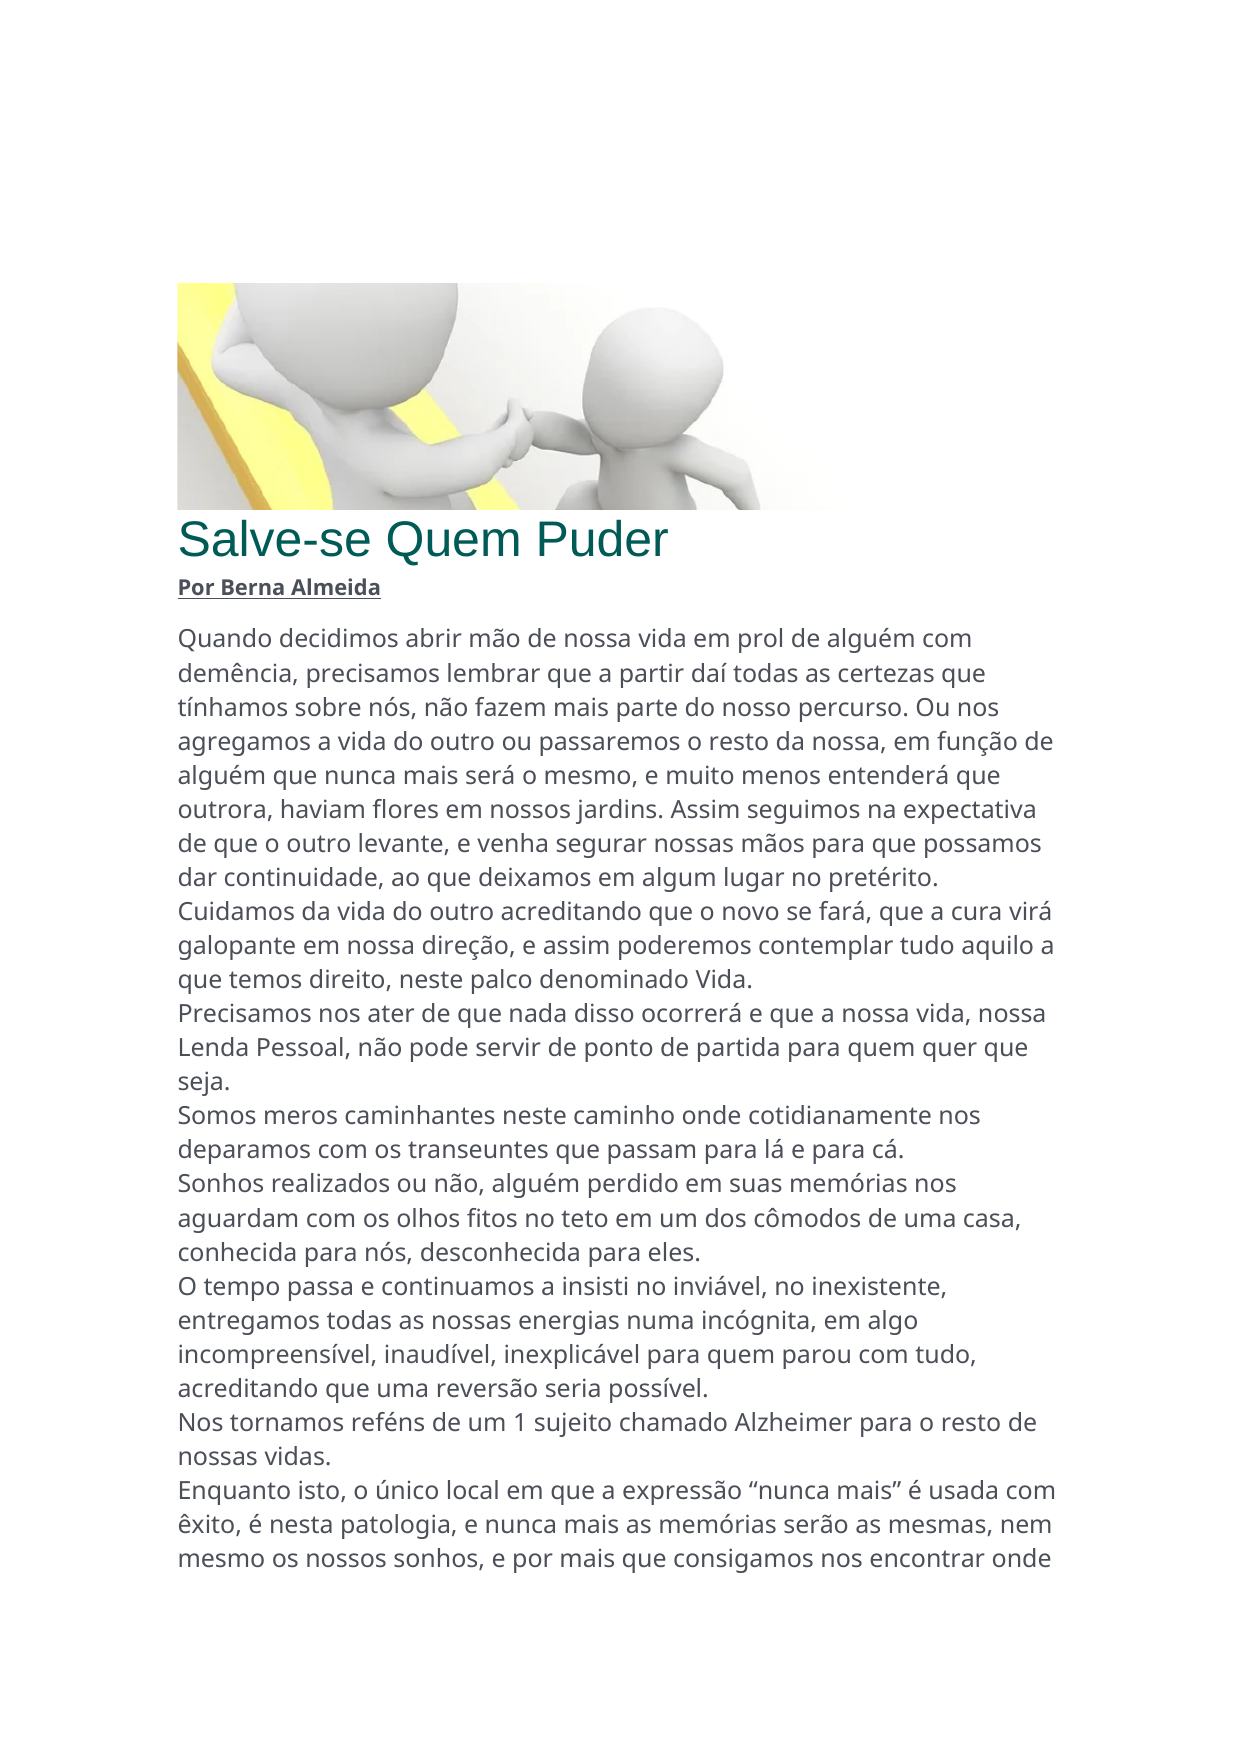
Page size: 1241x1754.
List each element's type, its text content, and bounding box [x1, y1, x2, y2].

text Quando decidimos abrir mão de nossa vida em prol de alguém com demência, precisamos lembrar que a partir daí todas as certezas que tínhamos sobre nós, não fazem mais parte do nosso percurso. Ou nos agregamos a vida do outro ou passaremos o resto da nossa, em função de alguém que nunca mais será o mesmo, e muito menos entenderá que outrora, haviam flores em nossos jardins. Assim seguimos na expectativa de que o outro levante, e venha segurar nossas mãos para que possamos dar continuidade, ao que deixamos em algum lugar no pretérito. [177, 621, 1063, 894]
text O tempo passa e continuamos a insisti no inviável, no inexistente, entregamos todas as nossas energias numa incógnita, em algo incompreensível, inaudível, inexplicável para quem parou com tudo, acreditando que uma reversão seria possível. [177, 1268, 1063, 1404]
text Somos meros caminhantes neste caminho onde cotidianamente nos deparamos com os transeuntes que passam para lá e para cá. [177, 1098, 1063, 1166]
subtitle Salve-se Quem Puder [177, 510, 1063, 567]
text Sonhos realizados ou não, alguém perdido em suas memórias nos aguardam com os olhos fitos no teto em um dos cômodos de uma casa, conhecida para nós, desconhecida para eles. [177, 1166, 1063, 1268]
text Cuidamos da vida do outro acreditando que o novo se fará, que a cura virá galopante em nossa direção, e assim poderemos contemplar tudo aquilo a que temos direito, neste palco denominado Vida. [177, 894, 1063, 996]
text Precisamos nos ater de que nada disso ocorrerá e que a nossa vida, nossa Lenda Pessoal, não pode servir de ponto de partida para quem quer que seja. [177, 996, 1063, 1098]
text Nos tornamos reféns de um 1 sujeito chamado Alzheimer para o resto de nossas vidas. [177, 1404, 1063, 1473]
text Por Berna Almeida [177, 572, 1063, 602]
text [177, 1473, 1063, 1575]
picture [177, 283, 1063, 510]
